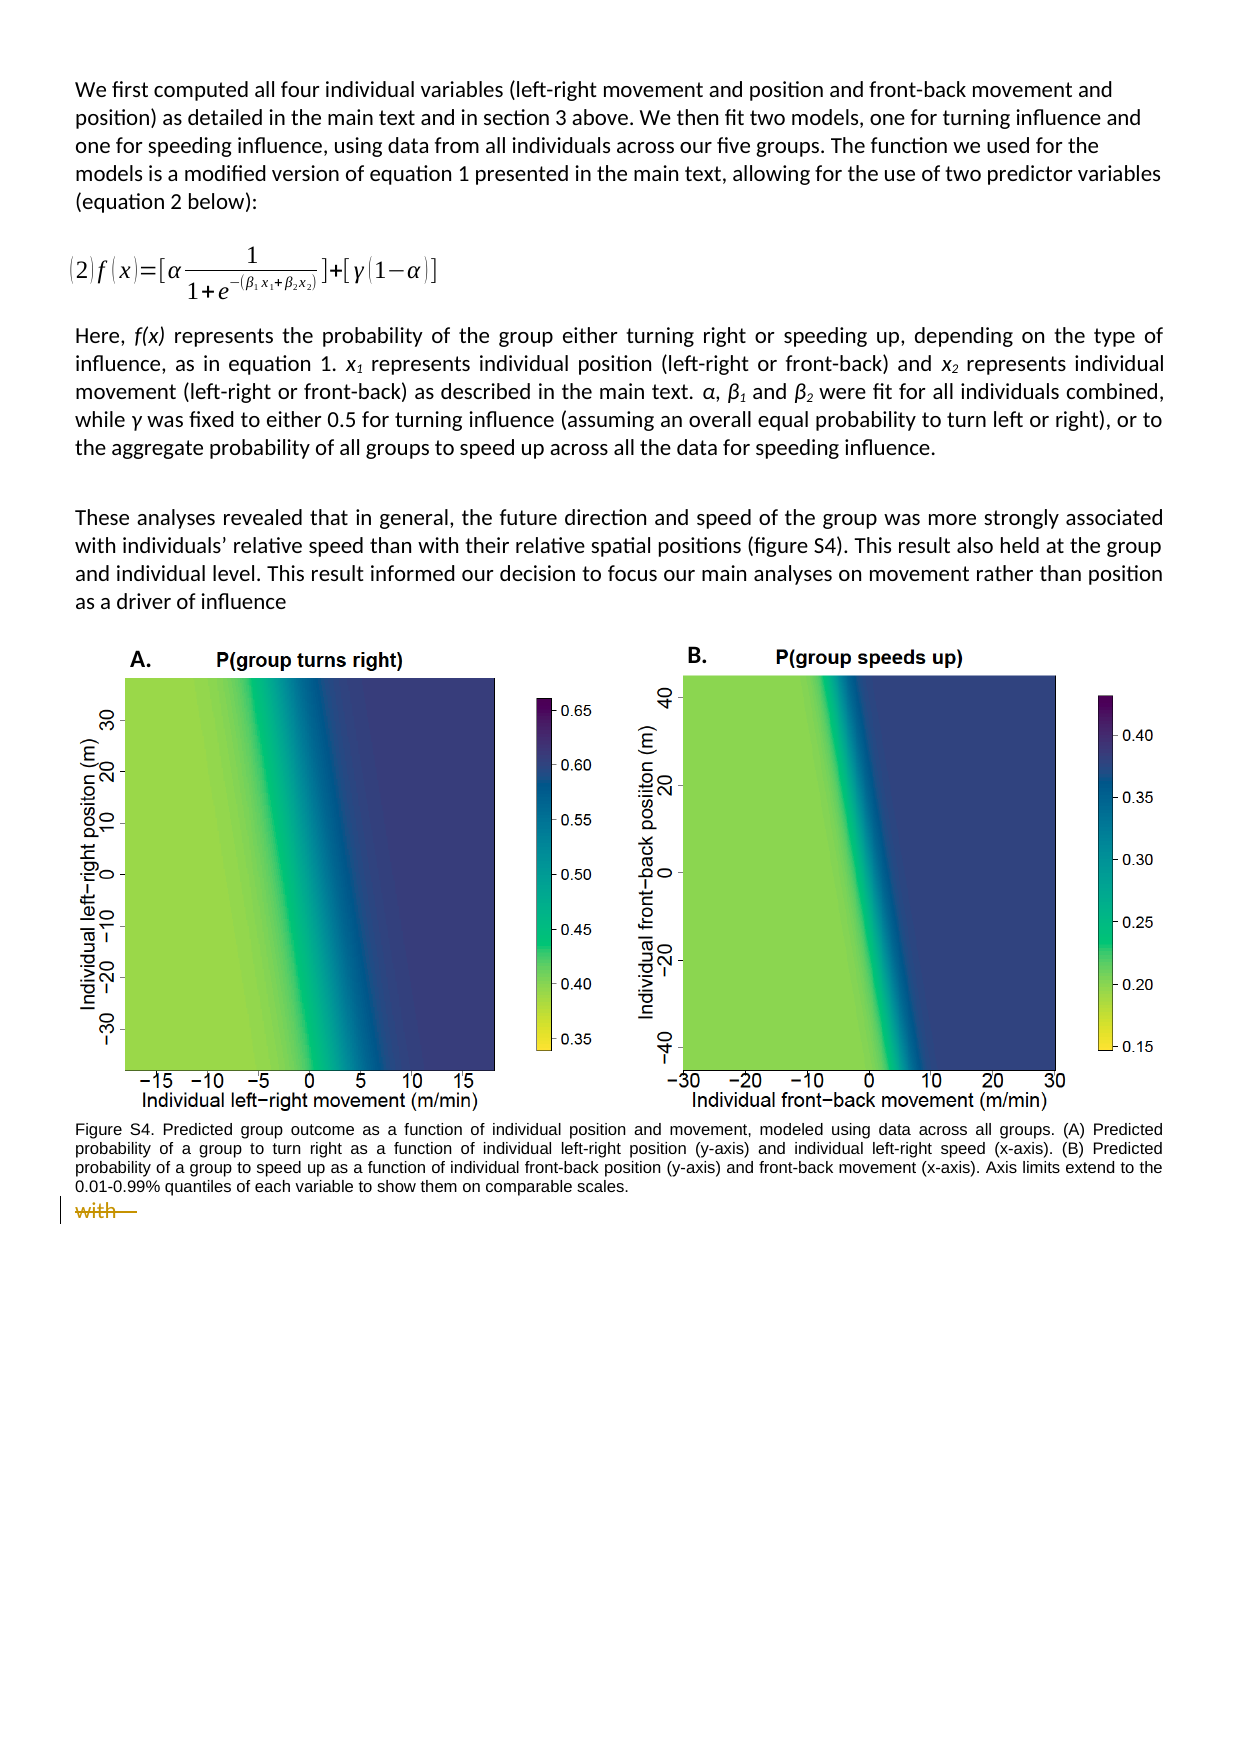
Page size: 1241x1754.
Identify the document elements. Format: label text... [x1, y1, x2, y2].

text These analyses revealed that in general, the future direction and speed of the group was more strongly associated with individuals’ relative speed than with their relative spatial positions (figure S4). This result also held at the group and individual level. This result informed our decision to focus our main analyses on movement rather than position as a driver of influence [75, 503, 1165, 615]
text Here, f(x) represents the probability of the group either turning right or speeding up, depending on the type of influence, as in equation 1. x1 represents individual position (left-right or front-back) and x2 represents individual movement (left-right or front-back) as described in the main text. α, β1 and β2 were fit for all individuals combined, while γ was fixed to either 0.5 for turning influence (assuming an overall equal probability to turn left or right), or to the aggregate probability of all groups to speed up across all the data for speeding influence. [75, 321, 1165, 461]
text We first computed all four individual variables (left-right movement and position and front-back movement and position) as detailed in the main text and in section 3 above. We then fit two models, one for turning influence and one for speeding influence, using data from all individuals across our five groups. The function we used for the models is a modified version of equation 1 presented in the main text, allowing for the use of two predictor variables (equation 2 below): [75, 75, 1165, 215]
picture [635, 637, 1163, 1118]
picture [77, 640, 601, 1118]
